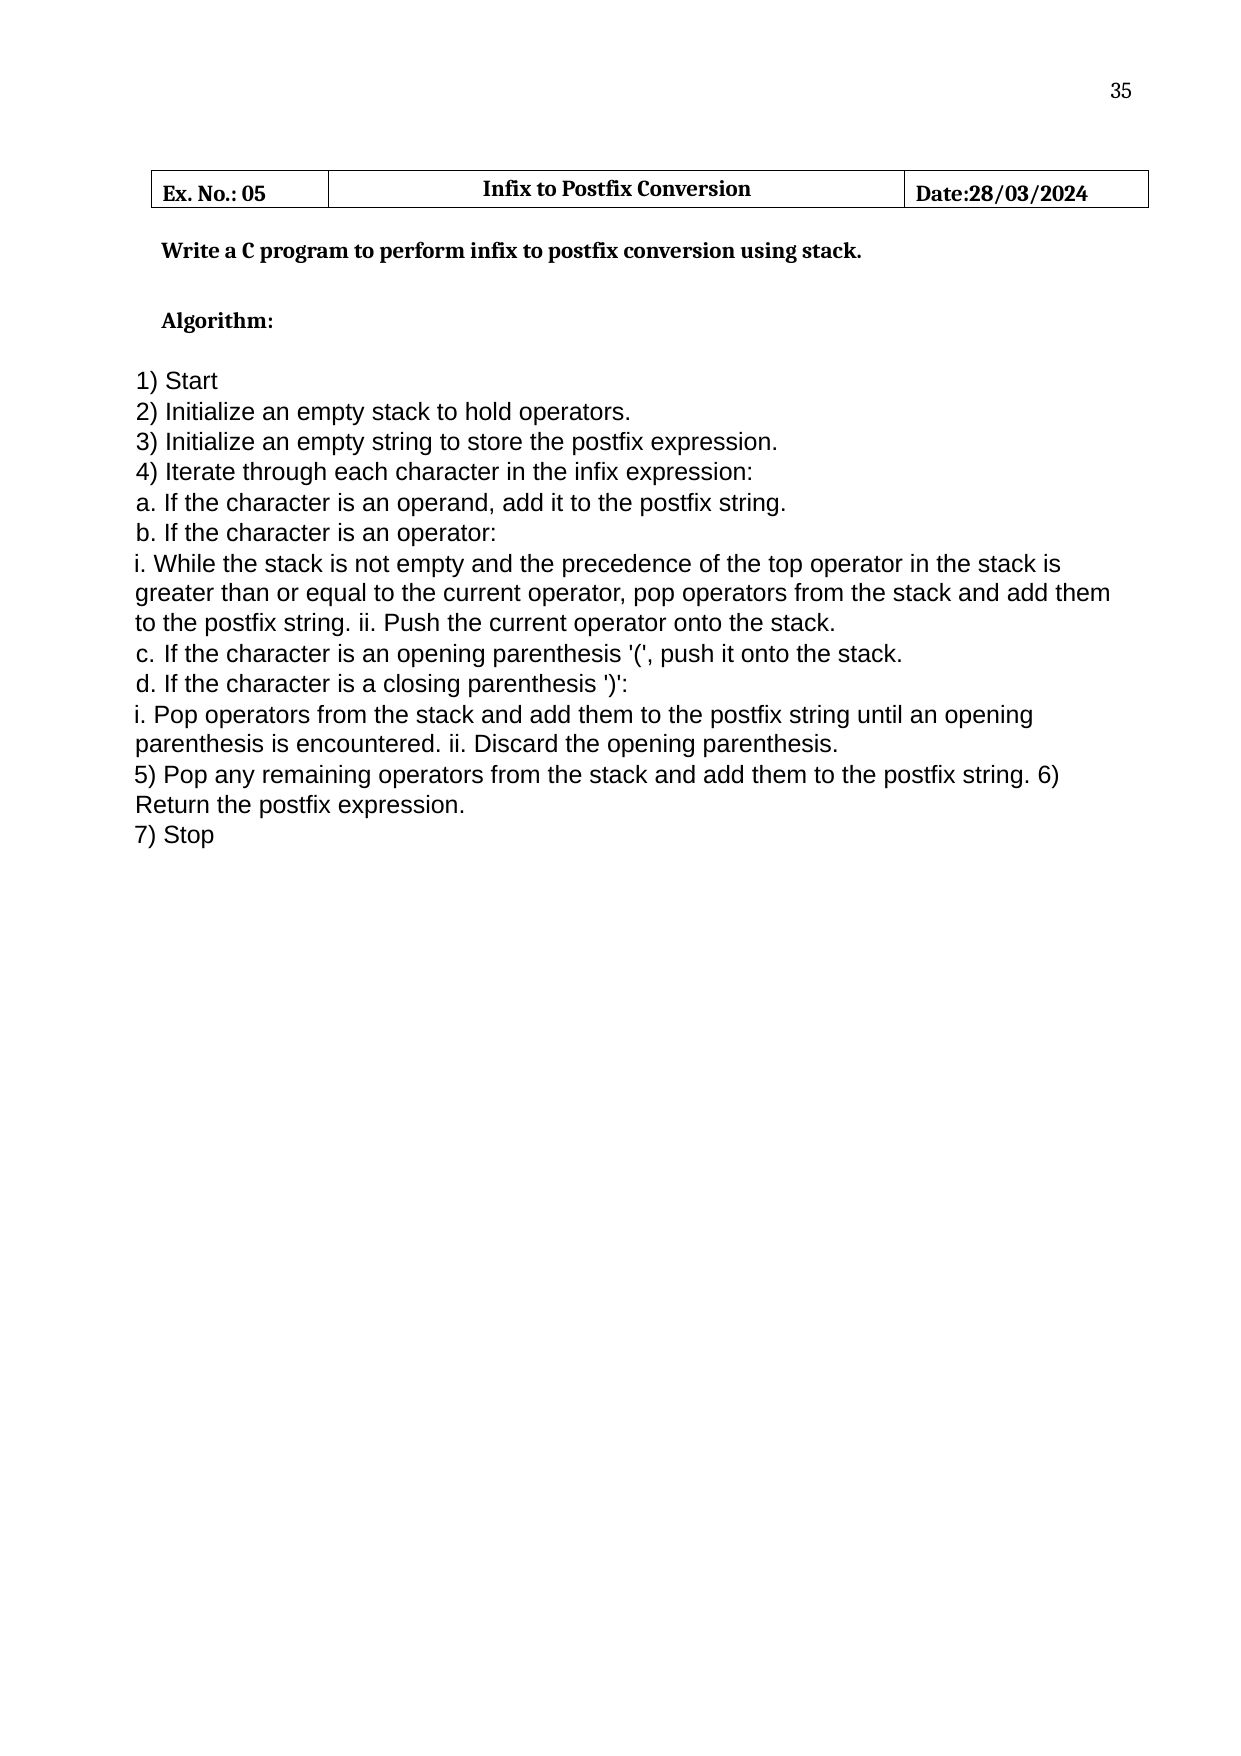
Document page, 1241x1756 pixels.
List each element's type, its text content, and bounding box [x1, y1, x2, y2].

text i. While the stack is not empty and the precedence of the top operator in the stack is greater than or equal to the current operator, pop operators from the stack and add them to the postfix string. ii. Push the current operator onto the stack. [134, 548, 1119, 637]
text Write a C program to perform infix to postfix conversion using stack. [161, 238, 1136, 265]
list Initialize an empty string to store the postfix expression. [136, 427, 1119, 456]
table_header Ex. No.: 05 [152, 171, 328, 207]
list Initialize an empty stack to hold operators. [136, 396, 1119, 425]
text 7) Stop [134, 820, 1119, 849]
list If the character is an opening parenthesis '(', push it onto the stack. [136, 639, 1119, 667]
text Algorithm: [161, 308, 1136, 334]
list Start [136, 366, 1119, 395]
table_header Infix to Postfix Conversion [329, 171, 904, 207]
list If the character is a closing parenthesis ')': [136, 669, 1119, 698]
text i. Pop operators from the stack and add them to the postfix string until an opening parenthesis is encountered. ii. Discard the opening parenthesis. [134, 699, 1035, 758]
table_header Date:28/03/2024 [905, 171, 1148, 207]
text 5) Pop any remaining operators from the stack and add them to the postfix string. 6) Return the postfix expression. [134, 760, 1062, 818]
list Iterate through each character in the infix expression: [136, 457, 1119, 486]
list If the character is an operand, add it to the postfix string. [136, 488, 1119, 516]
list If the character is an operator: [136, 518, 1119, 547]
